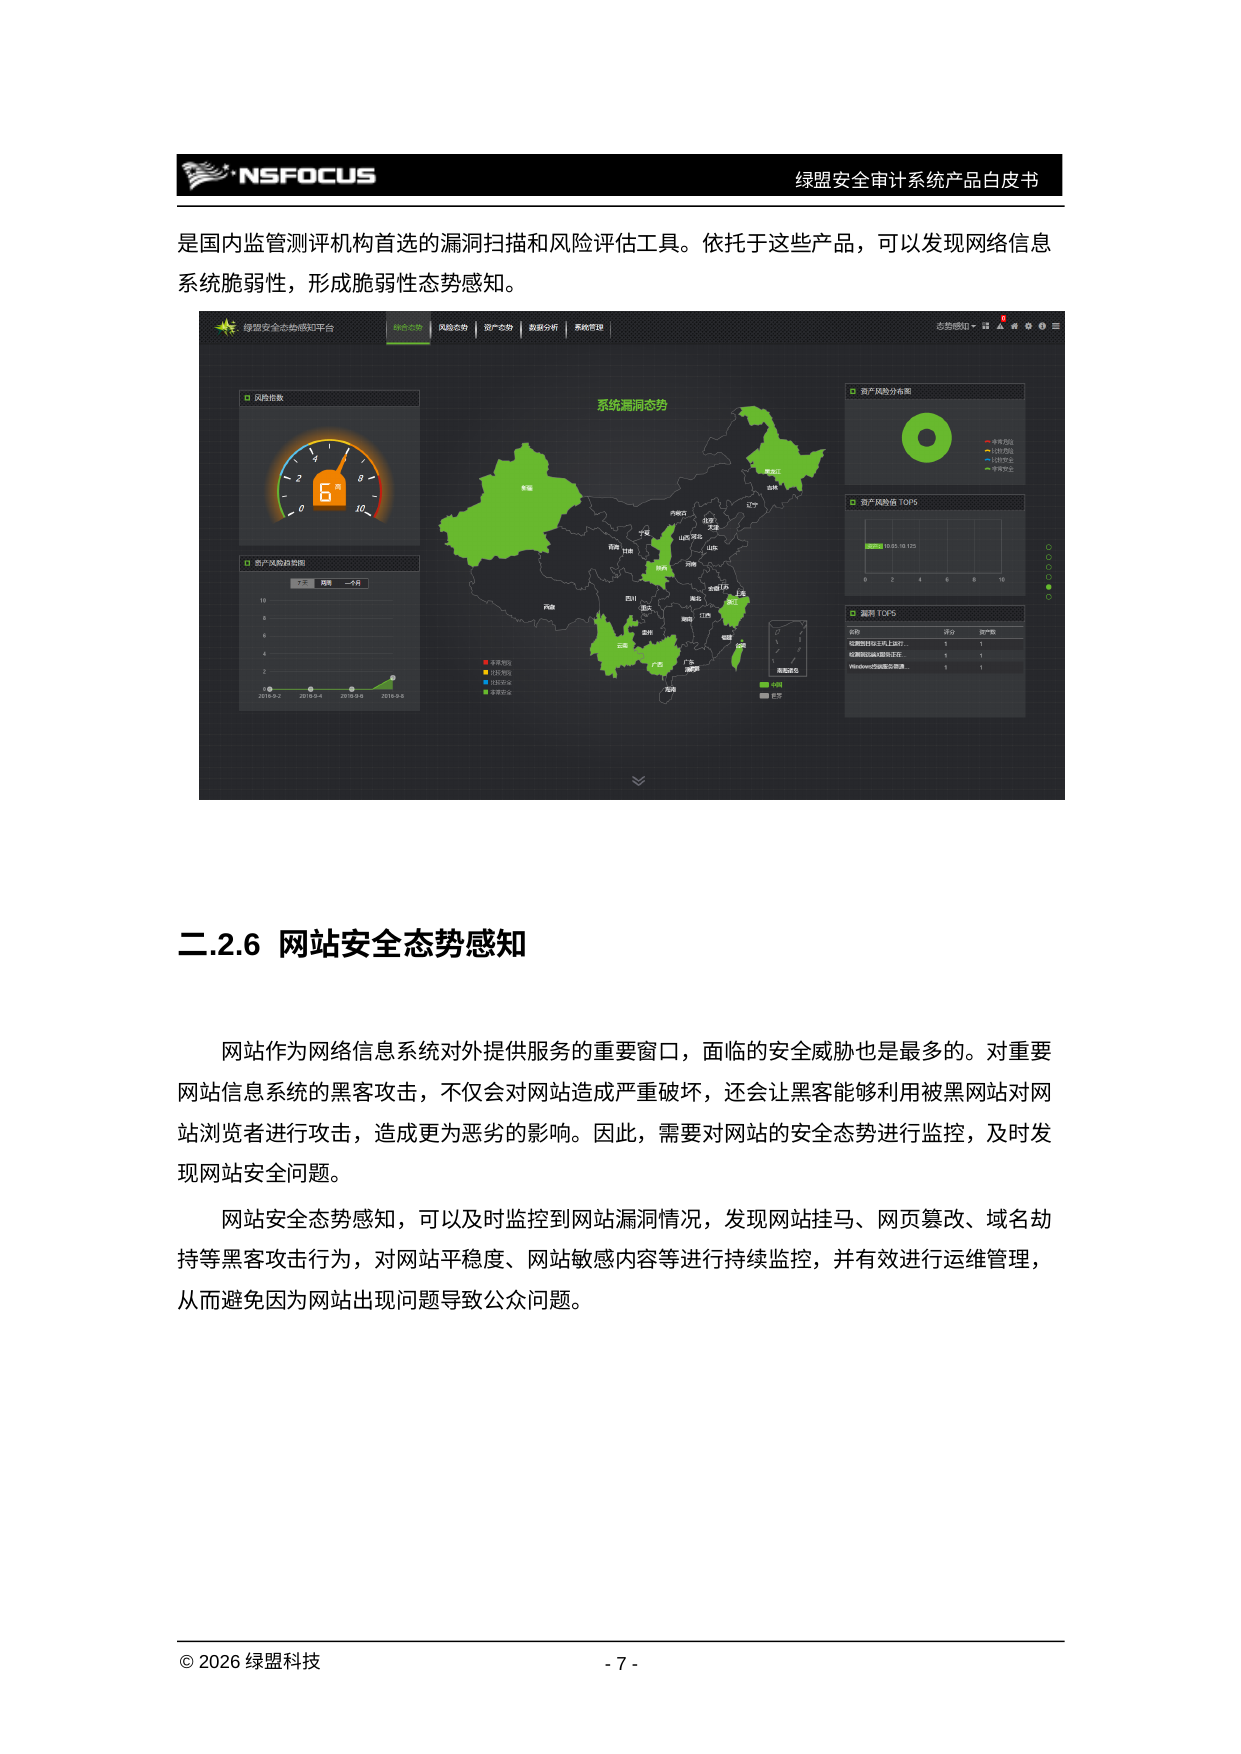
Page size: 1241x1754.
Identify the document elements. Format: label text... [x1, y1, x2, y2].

picture [176, 154, 1063, 196]
text 绿盟科技研发了国内领先的远程安全评估系统（NSFOCUS RSAS）、web应用漏洞扫描系统（NSFOCUS WVSS），其中远程安全评估产品连续4年国内市场占有率排名第一，是国内监管测评机构首选的漏洞扫描和风险评估工具。依托于这些产品，可以发现网络信息系统脆弱性，形成脆弱性态势感知。 [177, 225, 1063, 298]
picture [199, 311, 1065, 800]
text 网站安全态势感知，可以及时监控到网站漏洞情况，发现网站挂马、网页篡改、域名劫持等黑客攻击行为，对网站平稳度、网站敏感内容等进行持续监控，并有效进行运维管理，从而避免因为网站出现问题导致公众问题。 [177, 1201, 1063, 1315]
text 网站作为网络信息系统对外提供服务的重要窗口，面临的安全威胁也是最多的。对重要网站信息系统的黑客攻击，不仅会对网站造成严重破坏，还会让黑客能够利用被黑网站对网站浏览者进行攻击，造成更为恶劣的影响。因此，需要对网站的安全态势进行监控，及时发现网站安全问题。 [177, 1034, 1063, 1188]
text 网站安全态势感知 [177, 909, 1063, 974]
